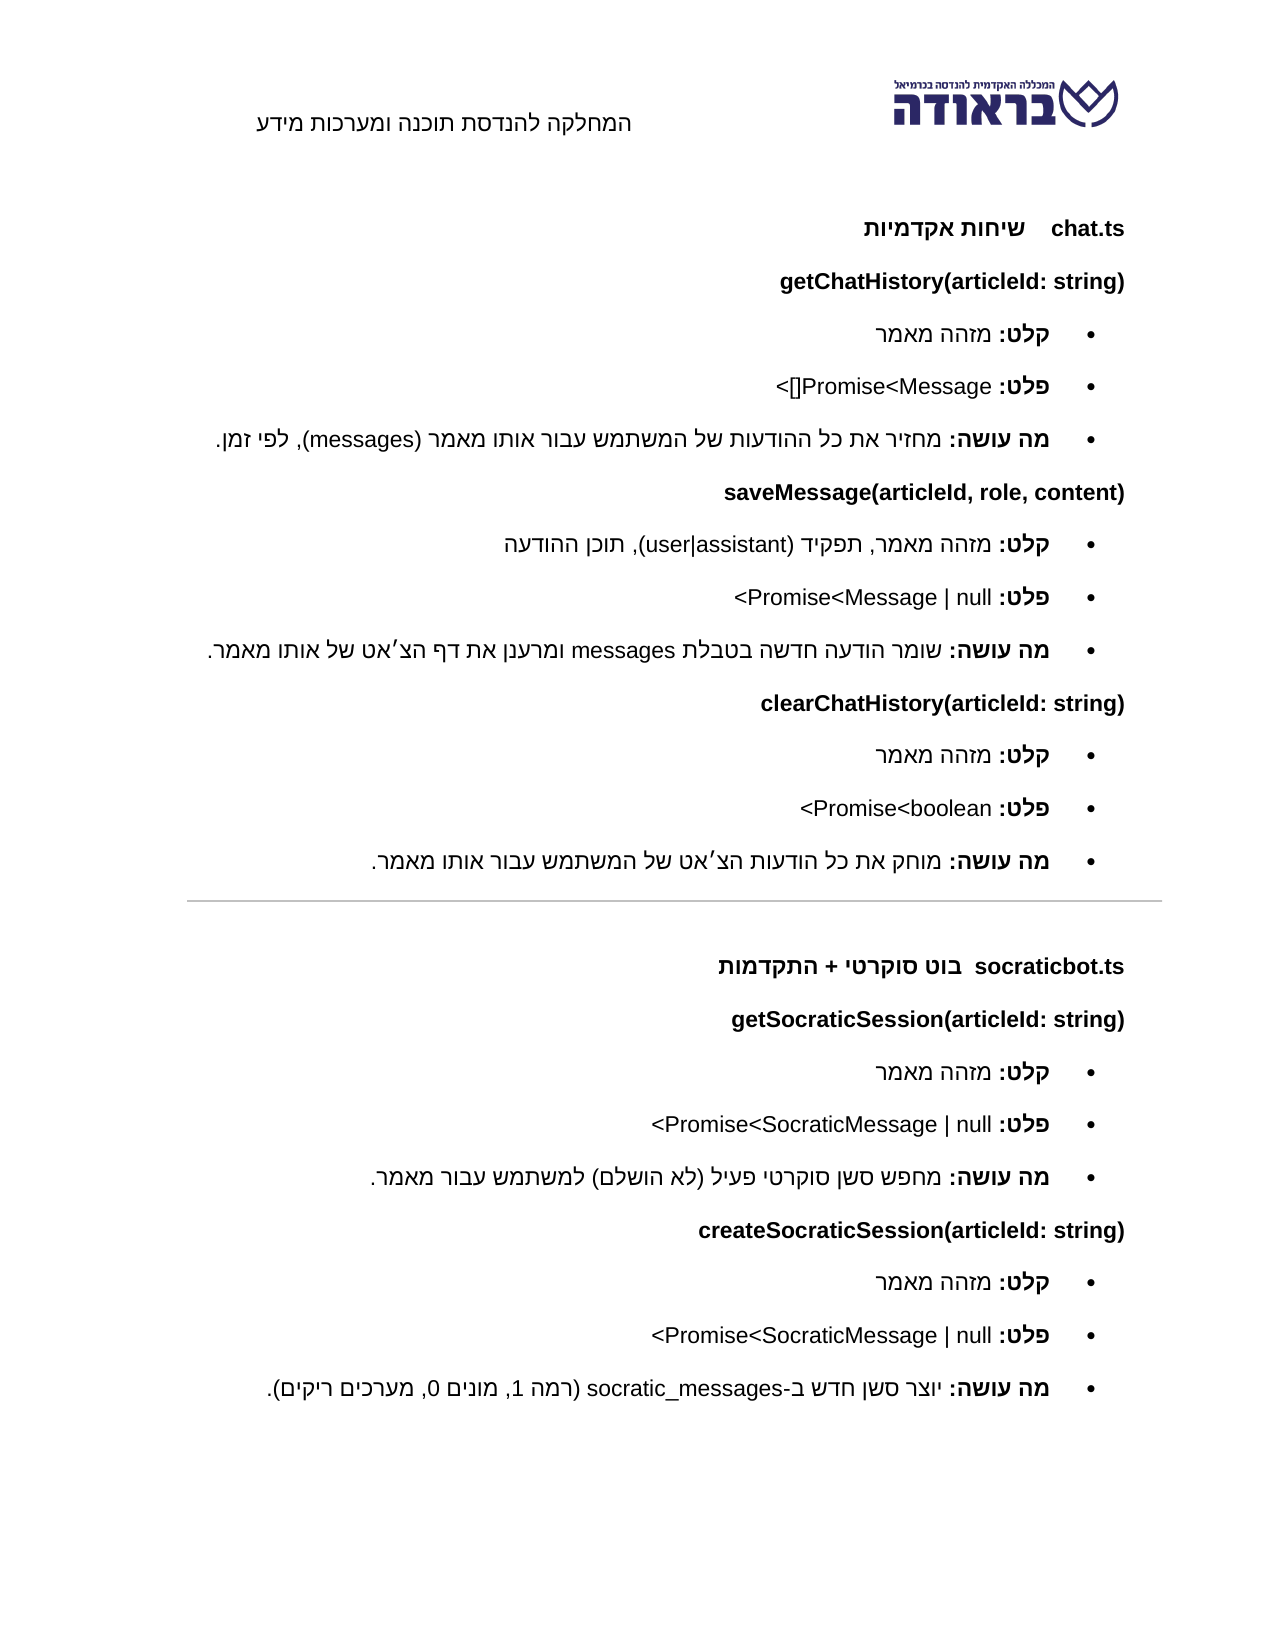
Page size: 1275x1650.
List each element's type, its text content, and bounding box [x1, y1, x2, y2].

list פלט: Promise<SocraticMessage | null> [187, 1111, 1087, 1138]
text saveMessage(articleId, role, content) [187, 479, 1125, 505]
text chat.ts שיחות אקדמיות [187, 215, 1125, 242]
list פלט: Promise<Message | null> [187, 584, 1087, 611]
list מה עושה: מוחק את כל הודעות הצ׳אט של המשתמש עבור אותו מאמר. [187, 848, 1087, 874]
text createSocraticSession(articleId: string) [187, 1217, 1125, 1243]
list פלט: Promise<Message[]> [187, 373, 1087, 400]
list קלט: מזהה מאמר, תפקיד (user|assistant), תוכן ההודעה [187, 531, 1087, 558]
picture [887, 75, 1125, 132]
list קלט: מזהה מאמר [187, 1058, 1087, 1085]
list מה עושה: מחזיר את כל ההודעות של המשתמש עבור אותו מאמר (messages), לפי זמן. [187, 426, 1087, 452]
list מה עושה: שומר הודעה חדשה בטבלת messages ומרענן את דף הצ׳אט של אותו מאמר. [187, 637, 1087, 663]
text getSocraticSession(articleId: string) [187, 1006, 1125, 1032]
text getChatHistory(articleId: string) [187, 268, 1125, 294]
list קלט: מזהה מאמר [187, 1269, 1087, 1296]
list מה עושה: יוצר סשן חדש ב-socratic_messages (רמה 1, מונים 0, מערכים ריקים). [187, 1375, 1087, 1401]
list פלט: Promise<boolean> [187, 795, 1087, 821]
list קלט: מזהה מאמר [187, 321, 1087, 347]
list פלט: Promise<SocraticMessage | null> [187, 1322, 1087, 1348]
text socraticbot.ts בוט סוקרטי + התקדמות [187, 953, 1125, 979]
text clearChatHistory(articleId: string) [187, 689, 1125, 716]
list מה עושה: מחפש סשן סוקרטי פעיל (לא הושלם) למשתמש עבור מאמר. [187, 1164, 1087, 1190]
list קלט: מזהה מאמר [187, 742, 1087, 769]
